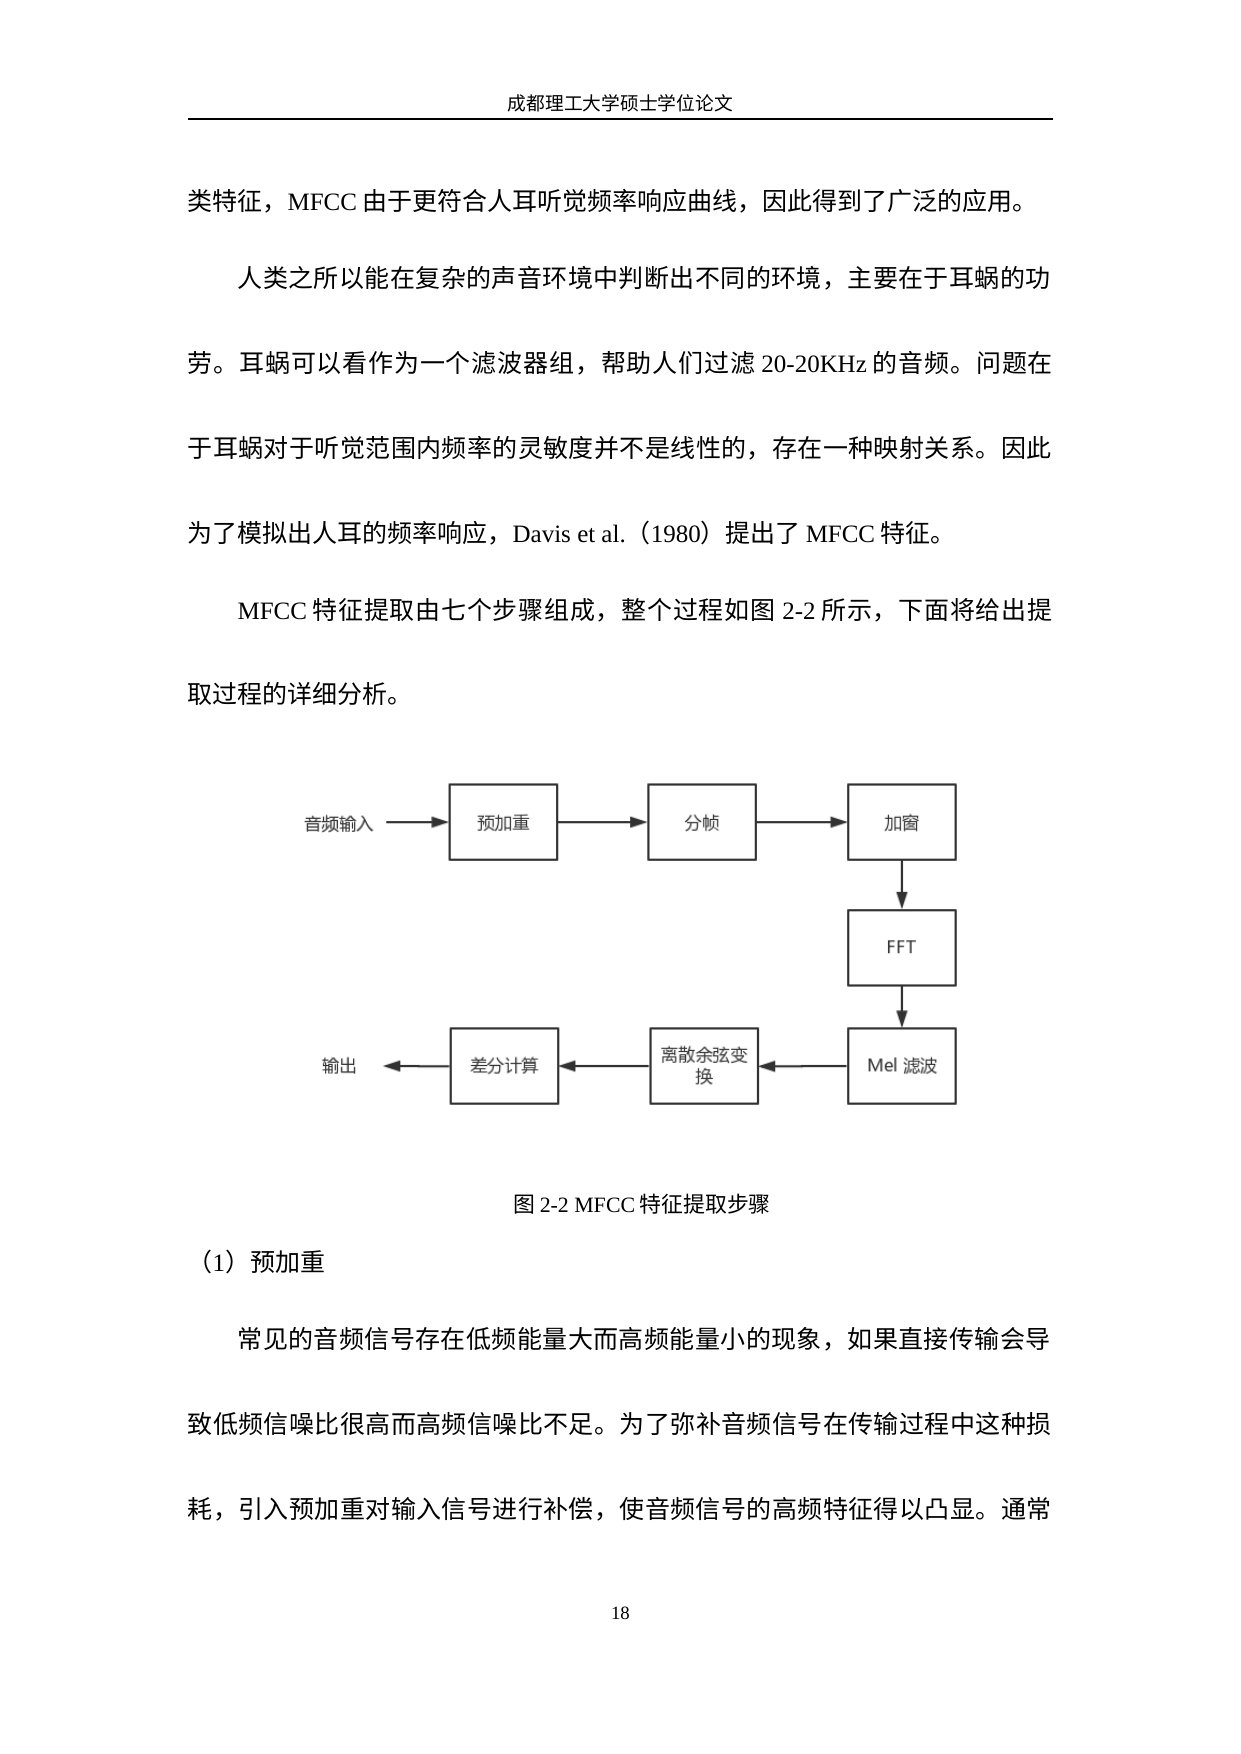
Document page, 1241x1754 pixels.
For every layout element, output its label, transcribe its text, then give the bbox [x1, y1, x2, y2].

text 人类之所以能在复杂的声音环境中判断出不同的环境，主要在于耳蜗的功劳。耳蜗可以看作为一个滤波器组，帮助人们过滤20-20KHz的音频。问题在于耳蜗对于听觉范围内频率的灵敏度并不是线性的，存在一种映射关系。因此为了模拟出人耳的频率响应，Davis et al.（1980）提出了MFCC特征。 [187, 243, 1053, 565]
text （1）预加重 [187, 1226, 1053, 1294]
picture [251, 761, 989, 1137]
text MFCC特征提取由七个步骤组成，整个过程如图2-2所示，下面将给出提取过程的详细分析。 [187, 574, 1053, 727]
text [187, 1303, 1053, 1541]
subtitle 图2-2 MFCC特征提取步骤 [187, 1186, 1053, 1220]
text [187, 166, 1053, 233]
